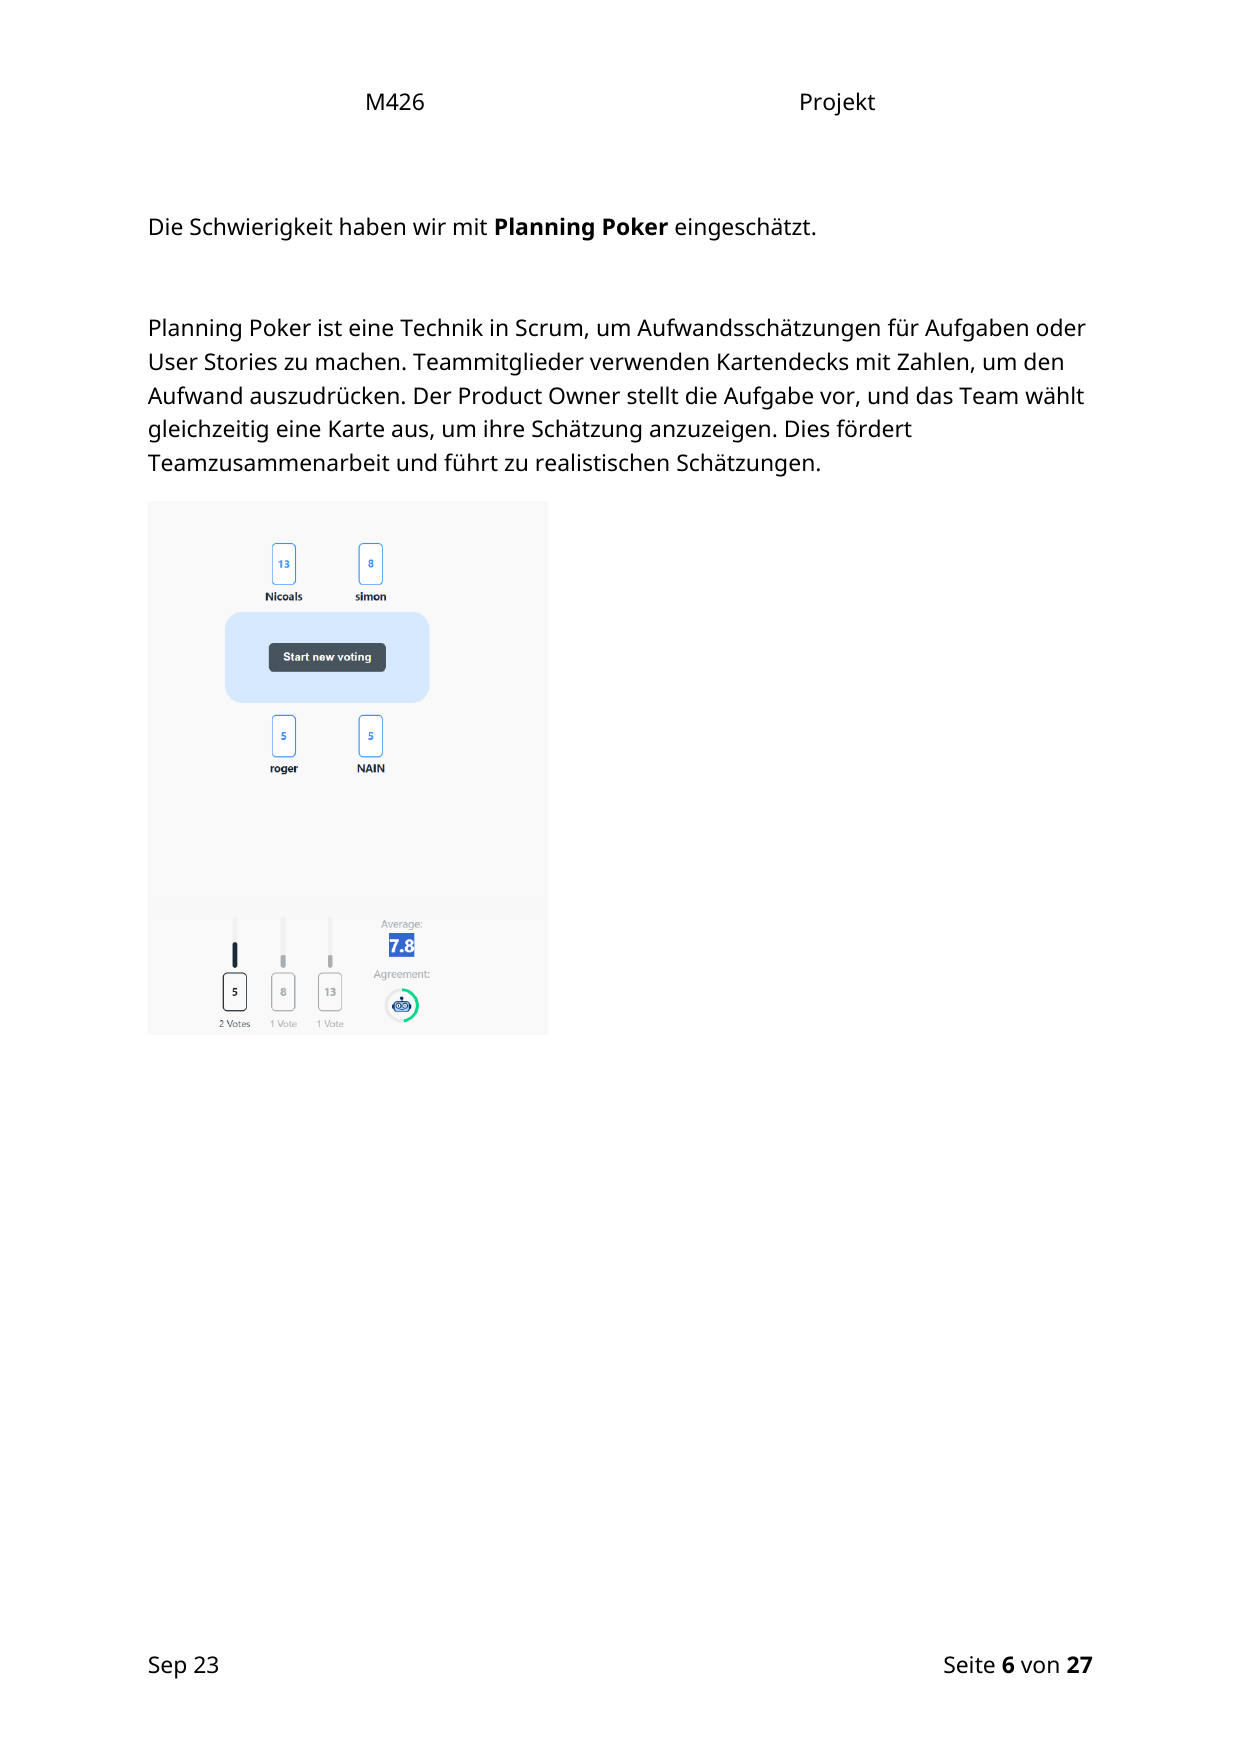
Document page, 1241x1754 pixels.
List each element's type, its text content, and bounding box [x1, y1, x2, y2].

text Planning Poker ist eine Technik in Scrum, um Aufwandsschätzungen für Aufgaben oder User Stories zu machen. Teammitglieder verwenden Kartendecks mit Zahlen, um den Aufwand auszudrücken. Der Product Owner stellt die Aufgabe vor, und das Team wählt gleichzeitig eine Karte aus, um ihre Schätzung anzuzeigen. Dies fördert Teamzusammenarbeit und führt zu realistischen Schätzungen. [148, 312, 1093, 478]
text Die Schwierigkeit haben wir mit Planning Poker eingeschätzt. [148, 211, 1093, 242]
picture [147, 501, 549, 1035]
